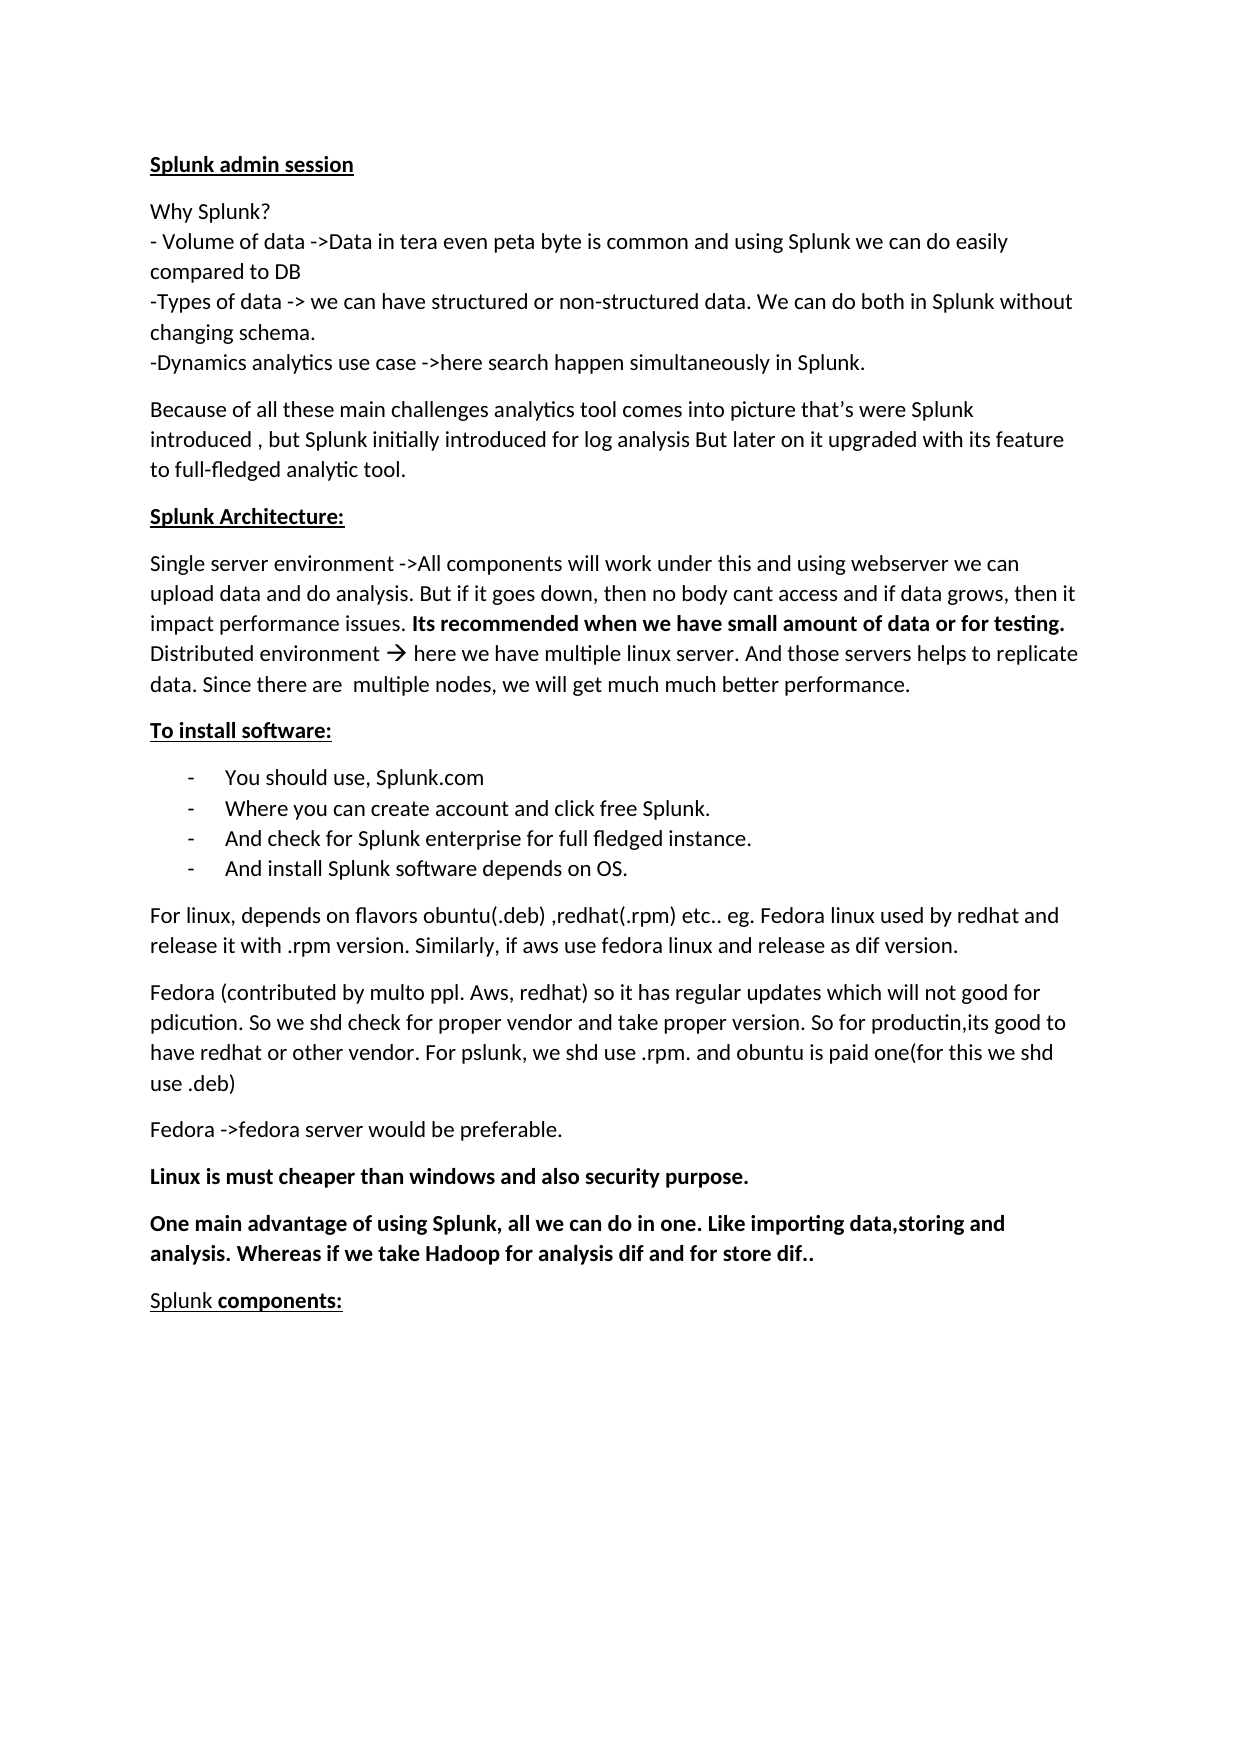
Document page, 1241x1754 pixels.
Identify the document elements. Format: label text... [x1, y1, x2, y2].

text Fedora ->fedora server would be preferable. [150, 1116, 1090, 1144]
text Fedora (contributed by multo ppl. Aws, redhat) so it has regular updates which will not good for pdicution. So we shd check for proper vendor and take proper version. So for productin,its good to have redhat or other vendor. For pslunk, we shd use .rpm. and obuntu is paid one(for this we shd use .deb) [150, 978, 1090, 1097]
list And check for Splunk enterprise for full fledged instance. [187, 824, 1090, 852]
text Why Splunk? - Volume of data ->Data in tera even peta byte is common and using Splunk we can do easily compared to DB -Types of data -> we can have structured or non-structured data. We can do both in Splunk without changing schema. -Dynamics analytics use case ->here search happen simultaneously in Splunk. [150, 197, 1090, 376]
list You should use, Splunk.com [187, 763, 1090, 792]
text For linux, depends on flavors obuntu(.deb) ,redhat(.rpm) etc.. eg. Fedora linux used by redhat and release it with .rpm version. Similarly, if aws use fedora linux and release as dif version. [150, 901, 1090, 959]
text Splunk admin session [150, 150, 1090, 178]
text One main advantage of using Splunk, all we can do in one. Like importing data,storing and analysis. Whereas if we take Hadoop for analysis dif and for store dif.. [150, 1209, 1090, 1268]
text Splunk components: [150, 1286, 1090, 1314]
text Single server environment ->All components will work under this and using webserver we can upload data and do analysis. But if it goes down, then no body cant access and if data grows, then it impact performance issues. Its recommended when we have small amount of data or for testing. Distributed environment here we have multiple linux server. And those servers helps to replicate data. Since there are multiple nodes, we will get much much better performance. [150, 549, 1090, 698]
text Because of all these main challenges analytics tool comes into picture that’s were Splunk introduced , but Splunk initially introduced for log analysis But later on it upgraded with its feature to full-fledged analytic tool. [150, 395, 1090, 483]
text Splunk Architecture: [150, 502, 1090, 530]
list And install Splunk software depends on OS. [187, 854, 1090, 882]
text To install software: [150, 717, 1090, 745]
list Where you can create account and click free Splunk. [187, 794, 1090, 822]
text Linux is must cheaper than windows and also security purpose. [150, 1162, 1090, 1191]
